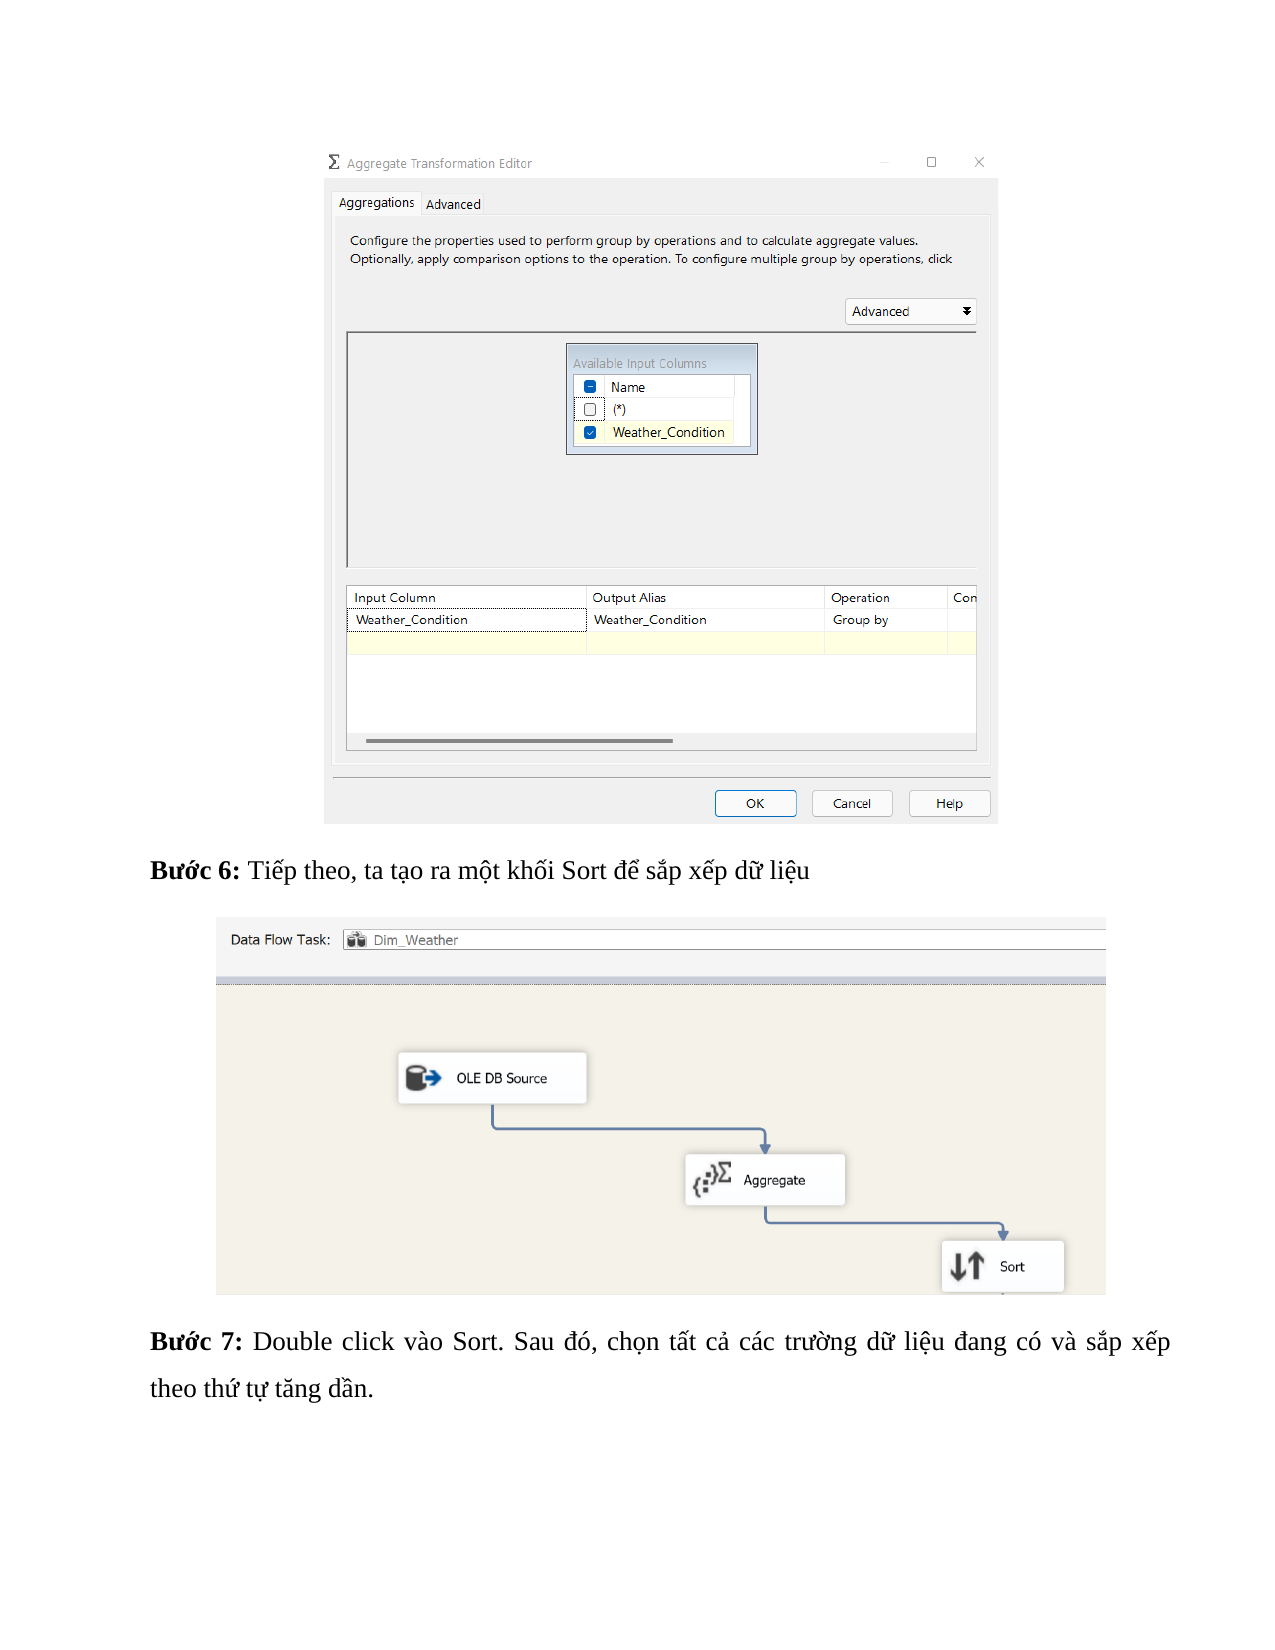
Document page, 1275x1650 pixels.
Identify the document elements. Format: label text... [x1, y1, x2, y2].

text Bước 6: Tiếp theo, ta tạo ra một khối Sort để sắp xếp dữ liệu [150, 854, 1172, 886]
picture [216, 917, 1106, 1295]
picture [323, 150, 999, 824]
text Bước 7: Double click vào Sort. Sau đó, chọn tất cả các trường dữ liệu đang có và sắp xếp theo thứ tự tăng dần. [150, 1325, 1172, 1403]
